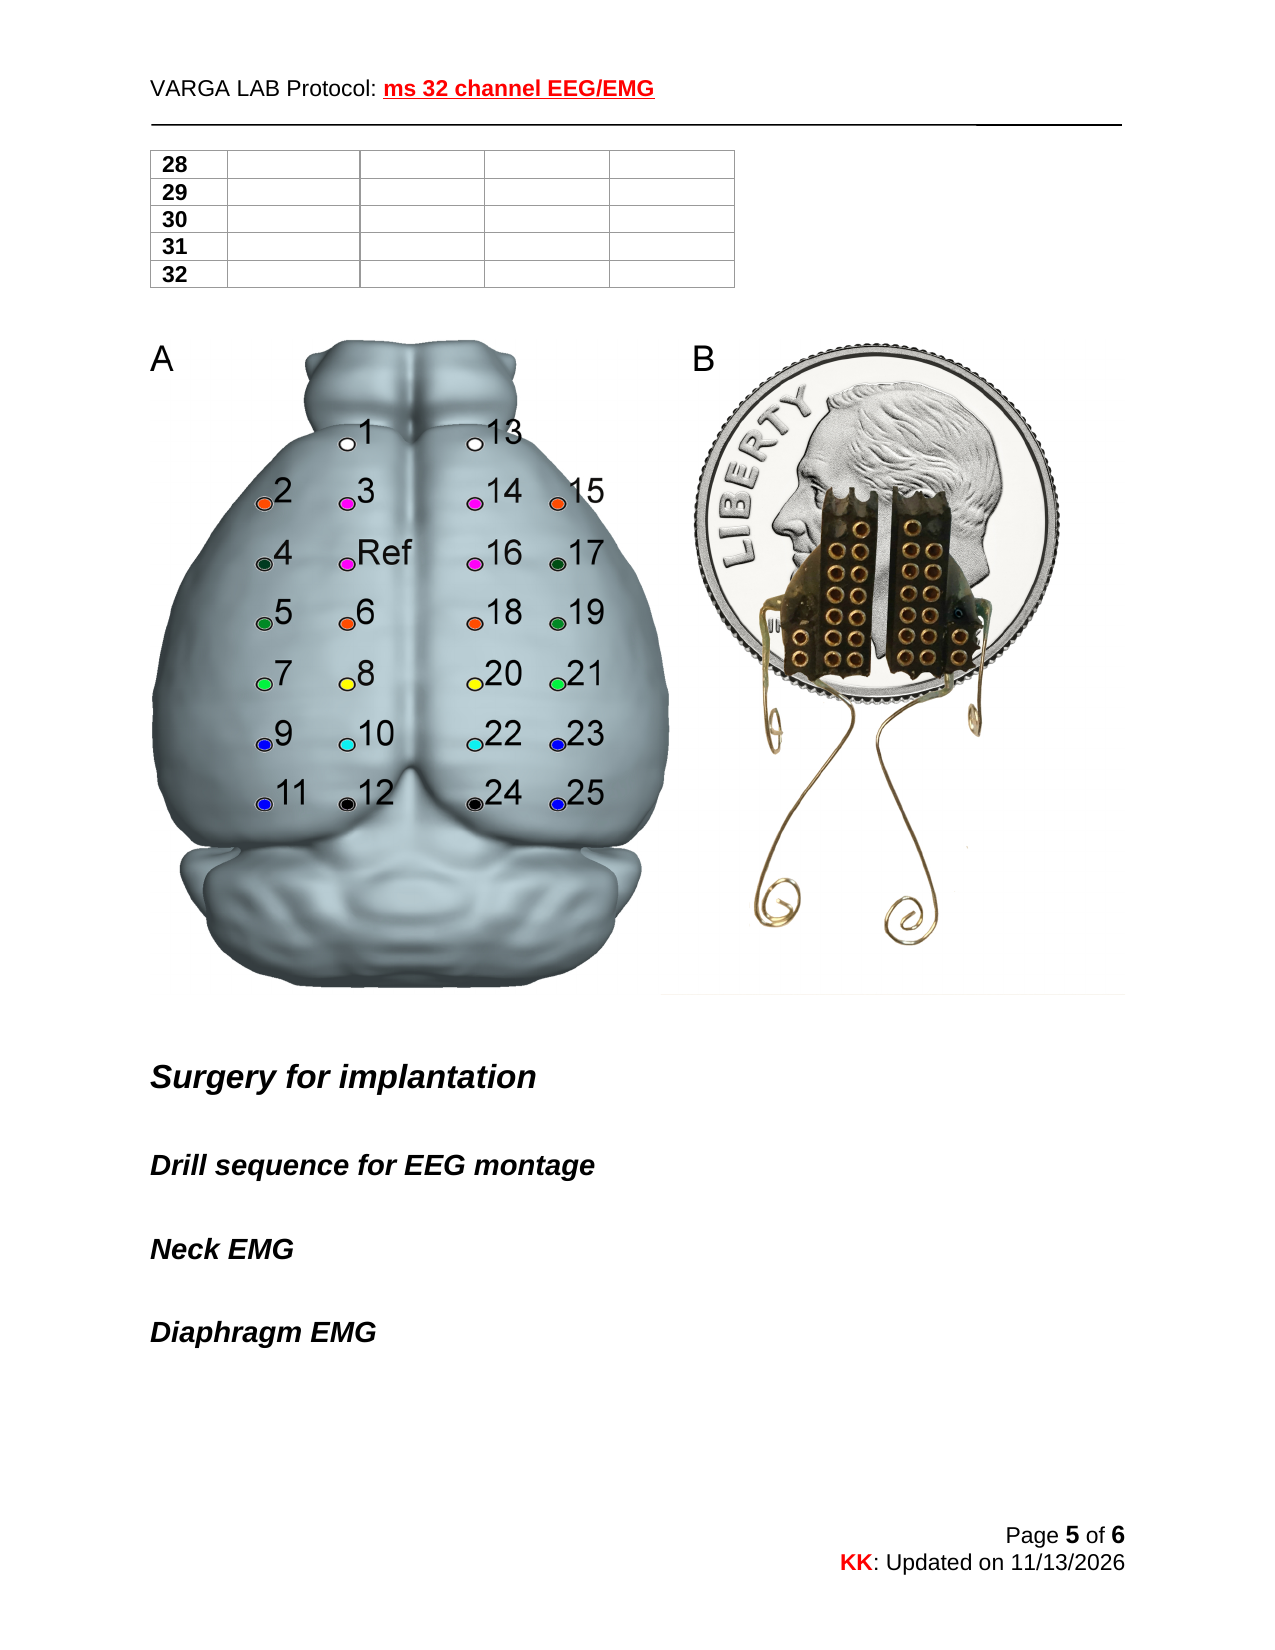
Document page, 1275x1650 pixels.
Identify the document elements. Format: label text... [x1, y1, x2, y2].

table_cell [485, 233, 609, 259]
table_cell 32 [151, 261, 227, 287]
table_cell [610, 206, 734, 232]
subtitle Neck EMG [150, 1232, 1125, 1265]
table_cell 31 [151, 233, 227, 259]
table_cell [485, 151, 609, 177]
table_cell [610, 233, 734, 259]
table_cell [228, 233, 359, 259]
subtitle Drill sequence for EEG montage [150, 1148, 1125, 1182]
table_cell [228, 206, 359, 232]
table_cell [228, 151, 359, 177]
table_cell [610, 179, 734, 205]
table_cell [228, 179, 359, 205]
table_cell [361, 151, 484, 177]
table_cell [485, 206, 609, 232]
subtitle Surgery for implantation [150, 1057, 1125, 1096]
table_cell [485, 261, 609, 287]
table_cell 30 [151, 206, 227, 232]
table_cell [361, 261, 484, 287]
table_cell [610, 261, 734, 287]
table_cell [361, 179, 484, 205]
table_cell [485, 179, 609, 205]
subtitle Diaphragm EMG [150, 1315, 1125, 1349]
table_cell [361, 233, 484, 259]
table_cell 28 [151, 151, 227, 177]
table_cell [361, 206, 484, 232]
table_cell [228, 261, 359, 287]
table_cell [610, 151, 734, 177]
picture [150, 339, 1125, 995]
table_cell 29 [151, 179, 227, 205]
